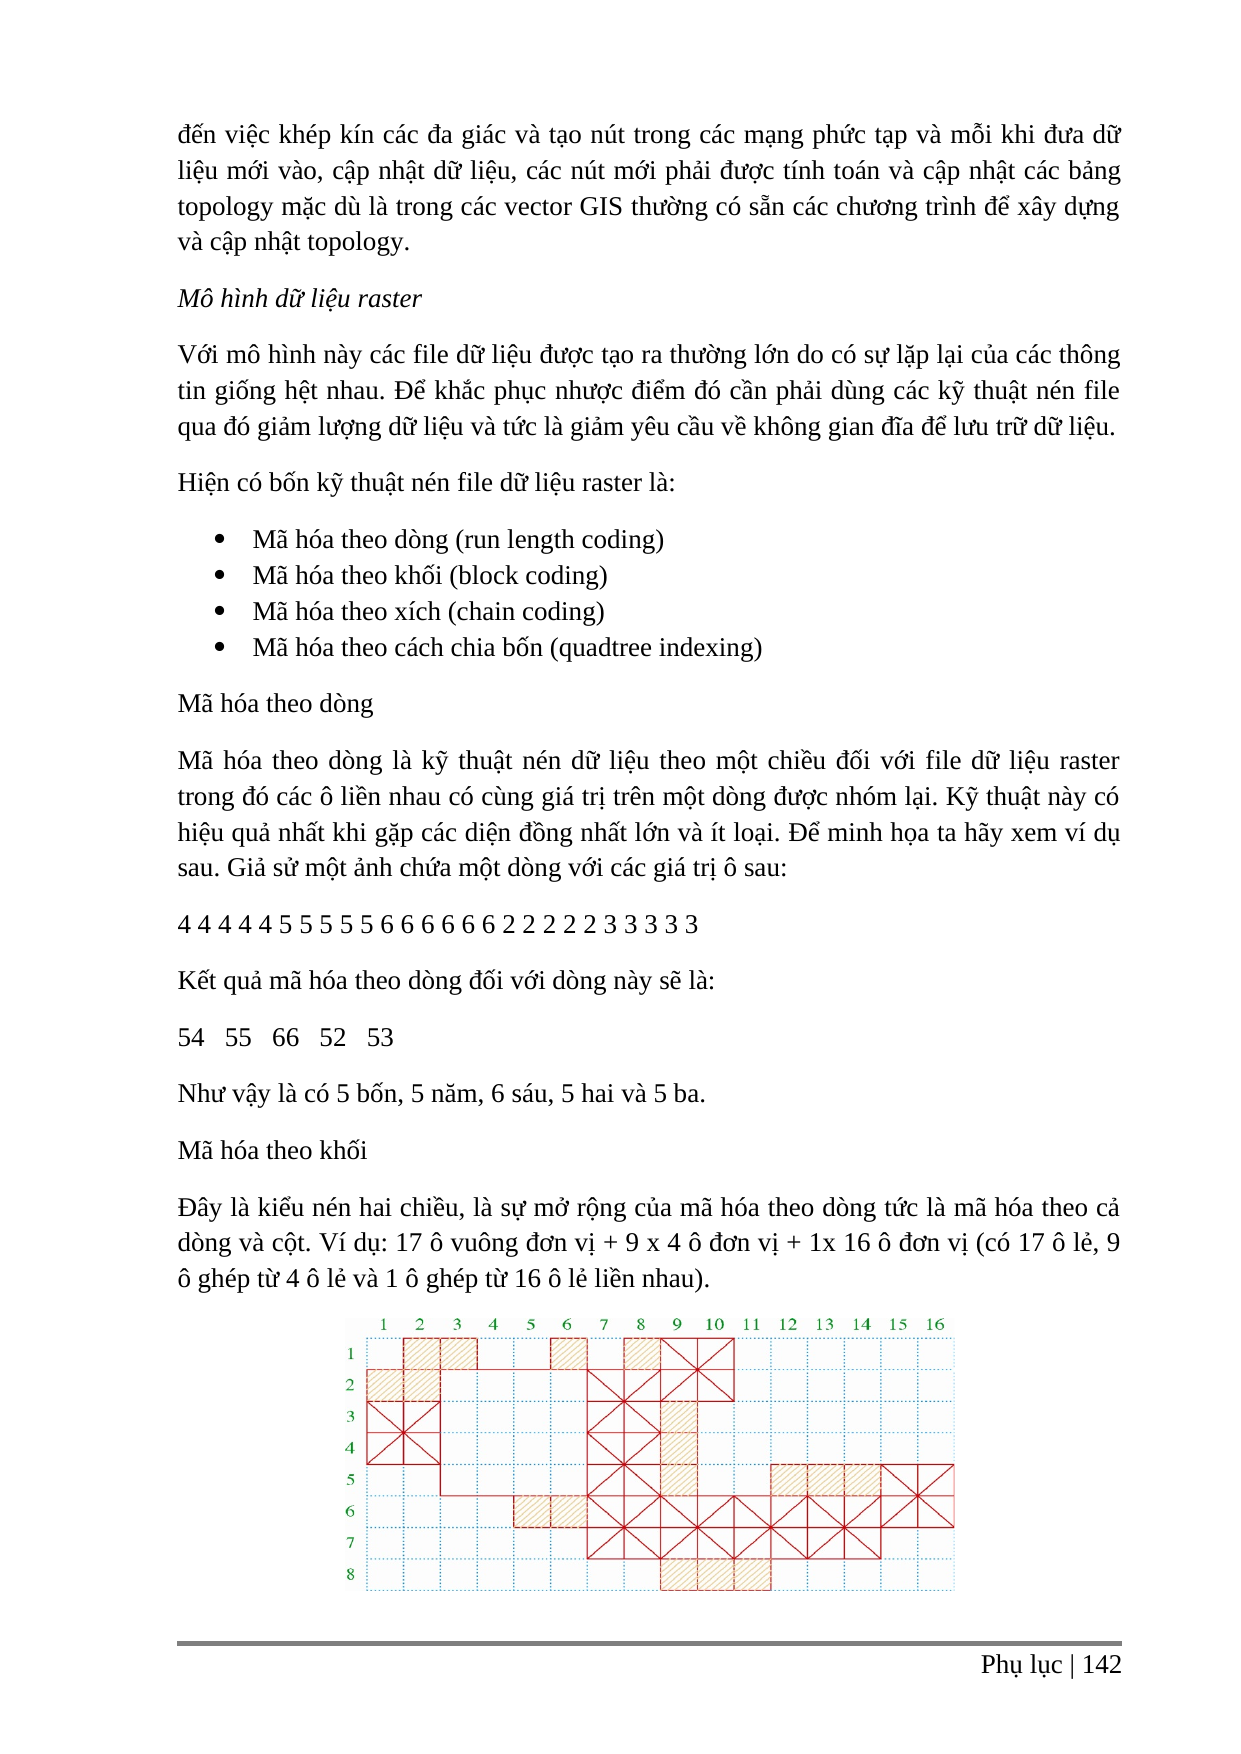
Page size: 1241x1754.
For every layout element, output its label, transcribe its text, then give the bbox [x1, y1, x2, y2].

picture [345, 1318, 955, 1591]
text 4 4 4 4 4 5 5 5 5 5 6 6 6 6 6 6 2 2 2 2 2 3 3 3 3 3 [177, 908, 1122, 939]
text Hiện có bốn kỹ thuật nén file dữ liệu raster là: [177, 466, 1122, 498]
text Mô hình dữ liệu raster [177, 282, 1122, 313]
list Mã hóa theo cách chia bốn (quadtree indexing) [215, 631, 1122, 662]
text 54 55 66 52 53 [177, 1021, 1122, 1052]
text Đây là kiểu nén hai chiều, là sự mở rộng của mã hóa theo dòng tức là mã hóa theo cả dòng và cột. Ví dụ: 17 ô vuông đơn vị + 9 x 4 ô đơn vị + 1x 16 ô đơn vị (có 17 ô lẻ, 9 ô ghép từ 4 ô lẻ và 1 ô ghép từ 16 ô lẻ liền nhau). [177, 1191, 1122, 1293]
list Mã hóa theo khối (block coding) [215, 559, 1122, 590]
text Kết quả mã hóa theo dòng đối với dòng này sẽ là: [177, 964, 1122, 996]
text Mã hóa theo dòng [177, 688, 1122, 719]
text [177, 118, 1122, 256]
list Mã hóa theo xích (chain coding) [215, 595, 1122, 626]
list Mã hóa theo dòng (run length coding) [215, 523, 1122, 554]
text Mã hóa theo khối [177, 1134, 1122, 1165]
text Như vậy là có 5 bốn, 5 năm, 6 sáu, 5 hai và 5 ba. [177, 1078, 1122, 1109]
text Với mô hình này các file dữ liệu được tạo ra thường lớn do có sự lặp lại của các thông tin giống hệt nhau. Để khắc phục nhược điểm đó cần phải dùng các kỹ thuật nén file qua đó giảm lượng dữ liệu và tức là giảm yêu cầu về không gian đĩa để lưu trữ dữ liệu. [177, 338, 1122, 441]
text Mã hóa theo dòng là kỹ thuật nén dữ liệu theo một chiều đối với file dữ liệu raster trong đó các ô liền nhau có cùng giá trị trên một dòng được nhóm lại. Kỹ thuật này có hiệu quả nhất khi gặp các diện đồng nhất lớn và ít loại. Để minh họa ta hãy xem ví dụ sau. Giả sử một ảnh chứa một dòng với các giá trị ô sau: [177, 744, 1122, 882]
